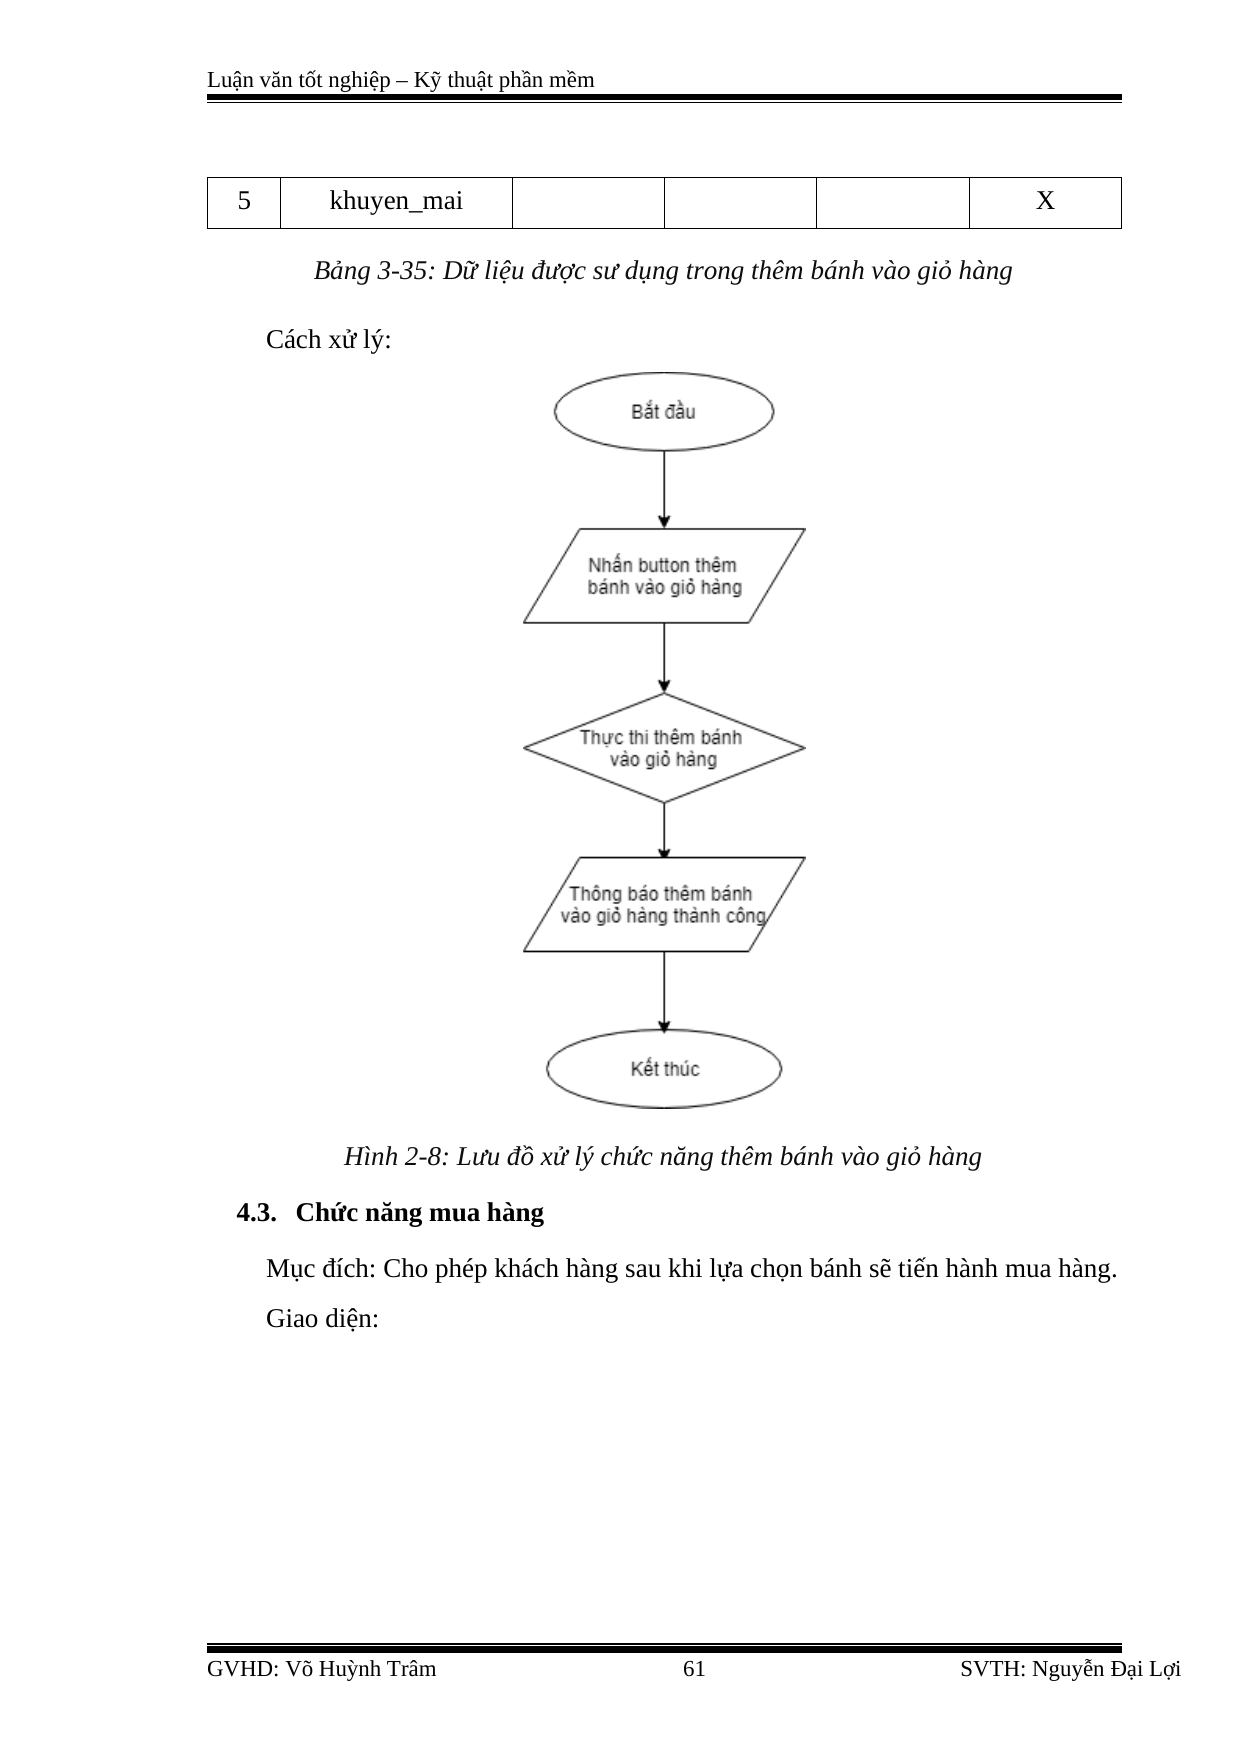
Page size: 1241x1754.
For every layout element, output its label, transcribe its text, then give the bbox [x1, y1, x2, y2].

table_cell [665, 178, 816, 228]
table_cell X [970, 178, 1121, 228]
text Cách xử lý: [207, 323, 1122, 354]
table_cell 5 [208, 178, 280, 228]
table_cell [513, 178, 664, 228]
text Mục đích: Cho phép khách hàng sau khi lựa chọn bánh sẽ tiến hành mua hàng. [207, 1252, 1122, 1283]
text Giao diện: [207, 1302, 1122, 1333]
subtitle Chức năng mua hàng [236, 1196, 1122, 1227]
table_cell khuyen_mai [281, 178, 512, 228]
text Hình 2-8: Lưu đồ xử lý chức năng thêm bánh vào giỏ hàng [207, 1139, 1122, 1171]
table_cell [817, 178, 969, 228]
picture [523, 372, 806, 1109]
